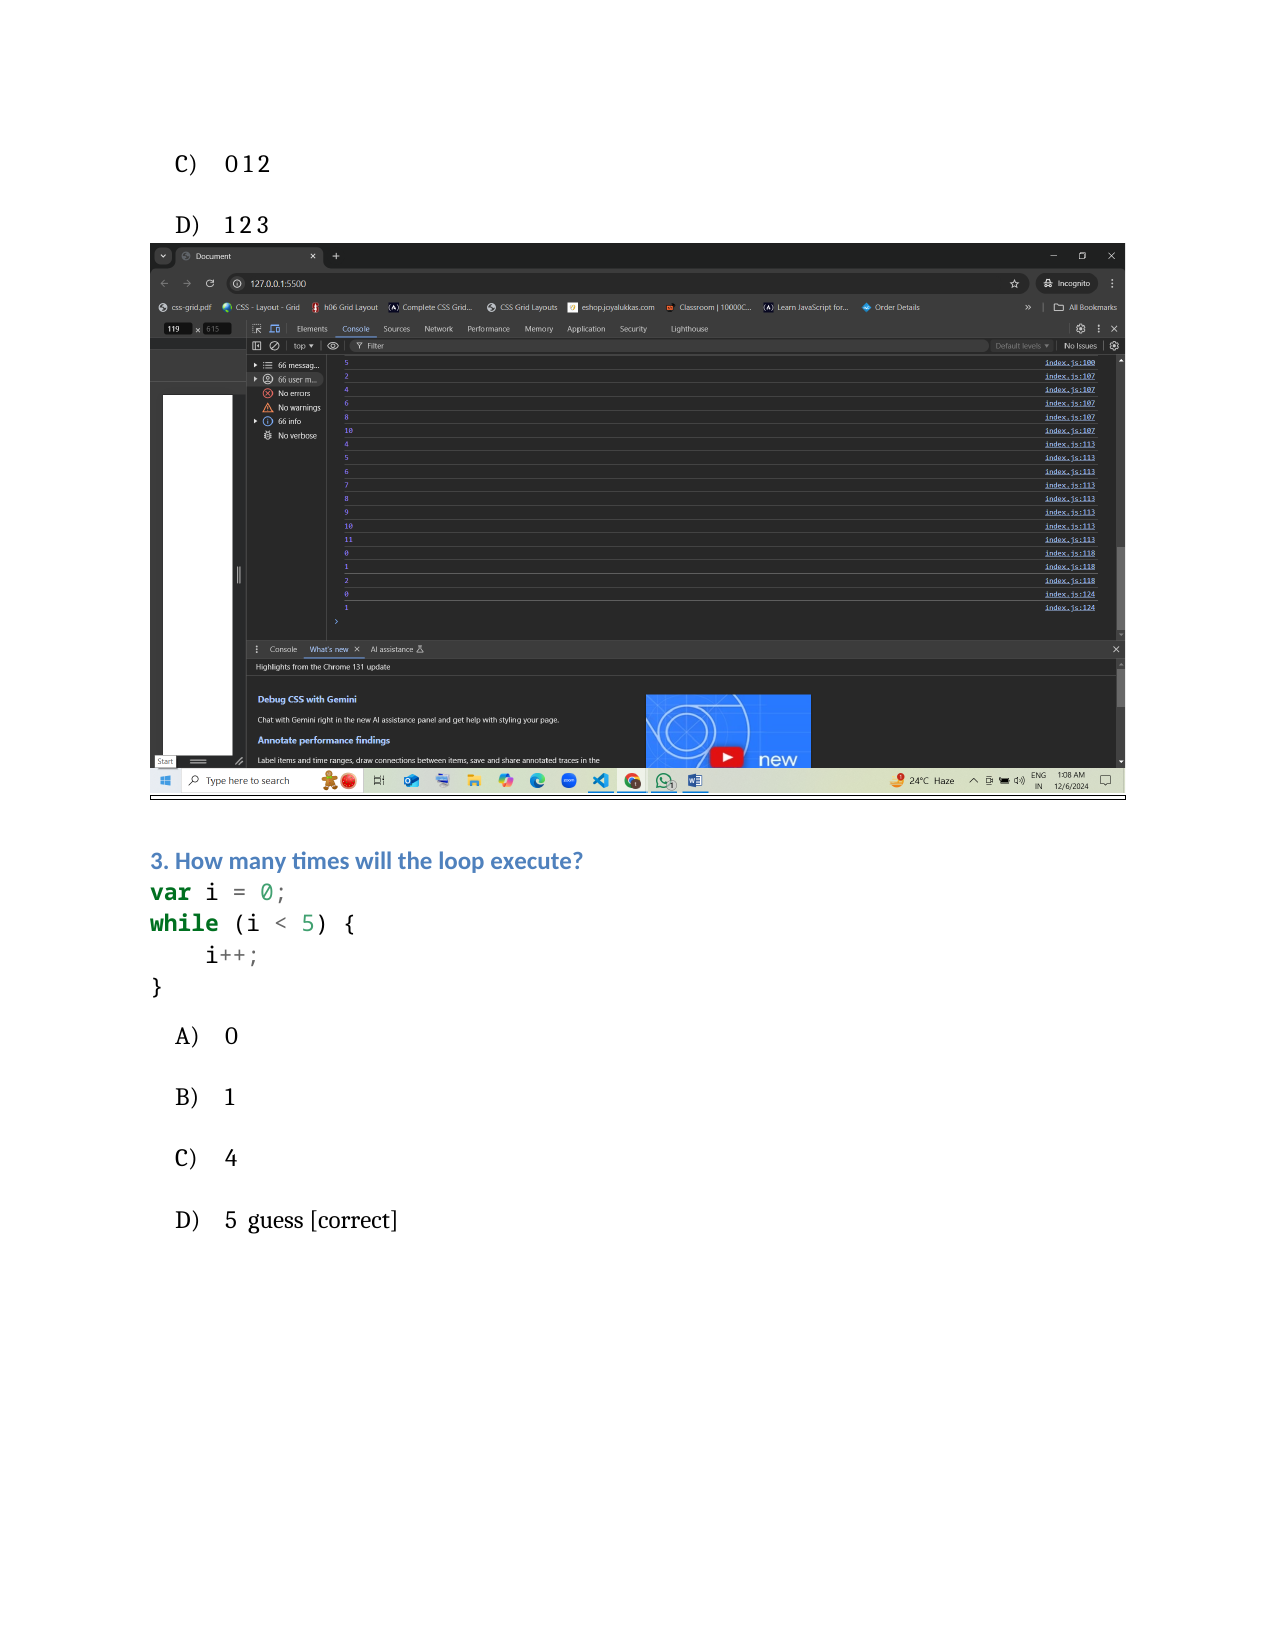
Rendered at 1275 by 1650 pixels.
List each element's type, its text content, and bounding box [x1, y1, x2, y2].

picture [150, 243, 1125, 793]
list 1 2 3 [175, 211, 1125, 240]
list 0 [175, 1022, 1125, 1079]
list 0 1 2 [175, 150, 1125, 207]
list 5 guess [correct] [175, 1206, 1125, 1234]
list 4 [175, 1144, 1125, 1202]
subtitle 3. How many times will the loop execute? [150, 846, 1125, 876]
list 1 [175, 1083, 1125, 1141]
text var i = 0; while (i < 5) { i++; } [150, 876, 1125, 1001]
